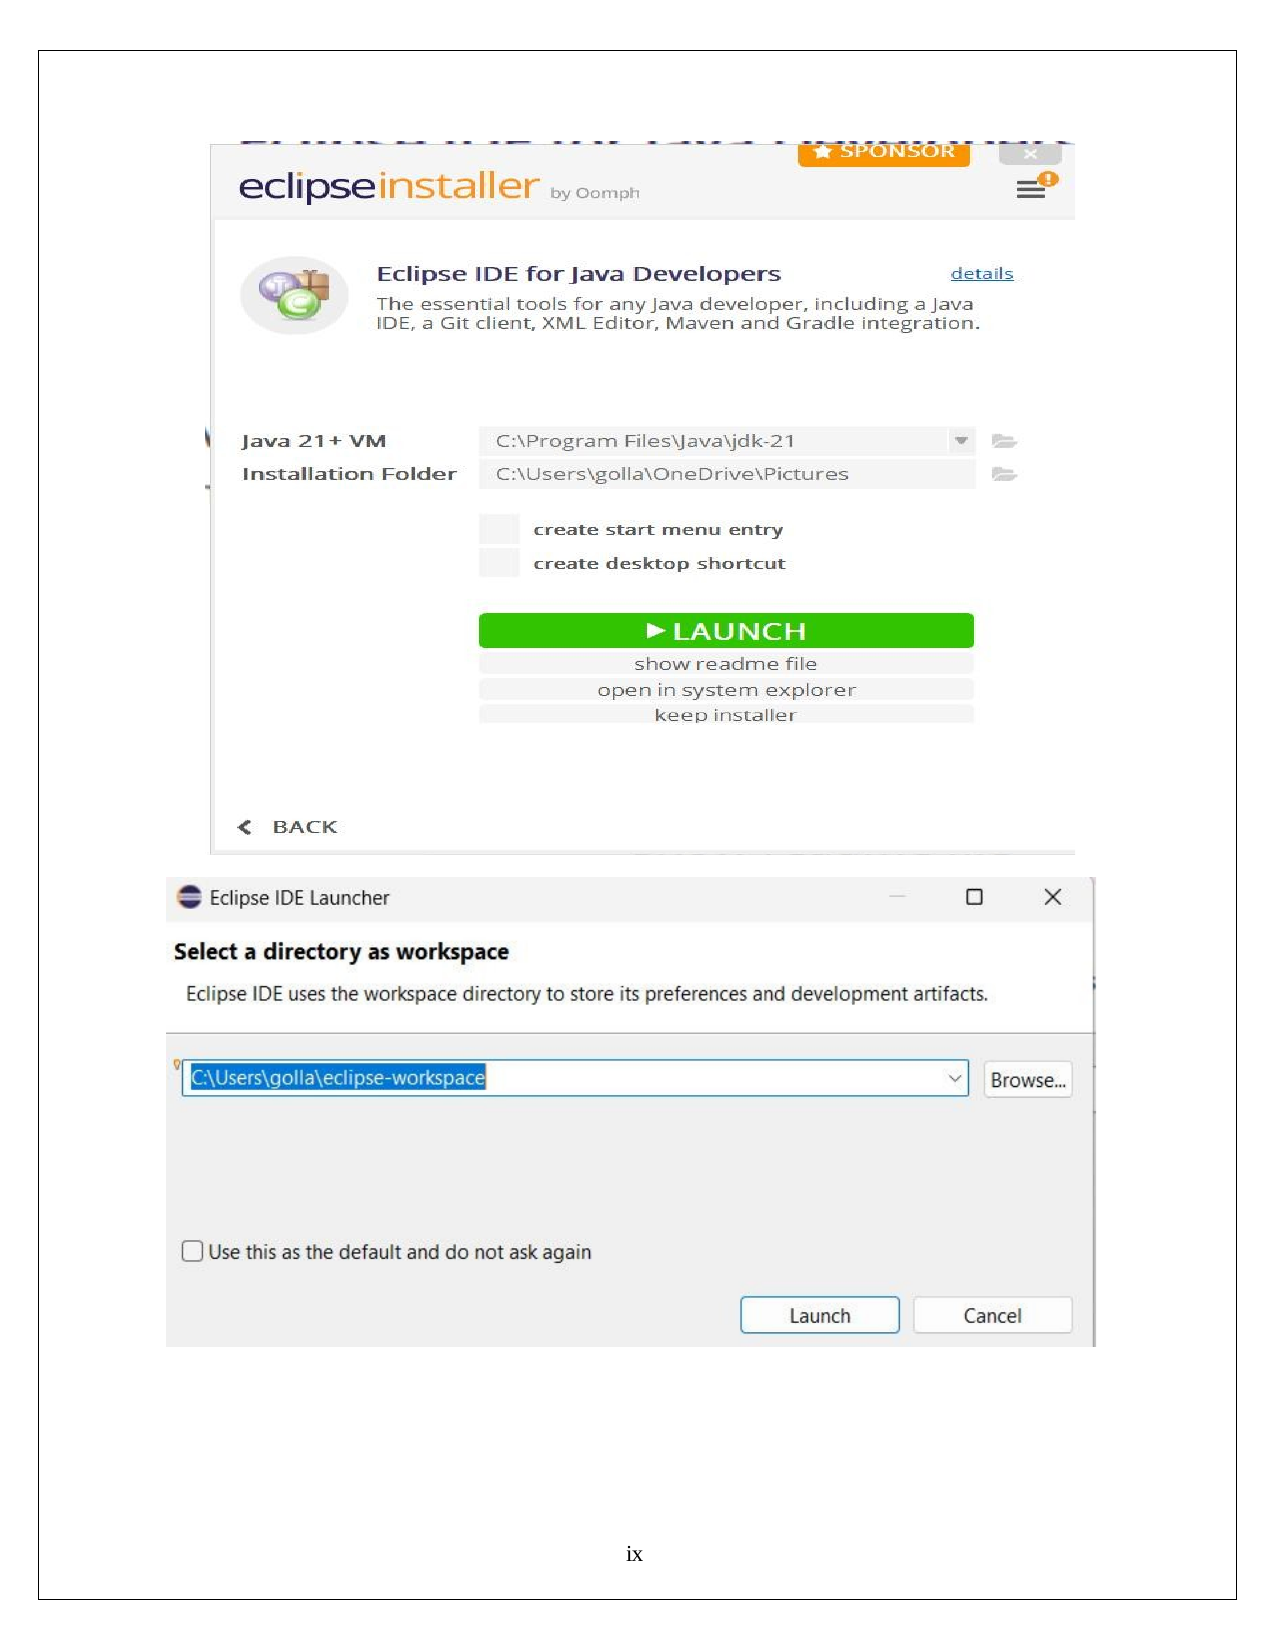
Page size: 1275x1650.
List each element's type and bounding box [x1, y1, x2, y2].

picture [205, 141, 1075, 855]
picture [166, 877, 1097, 1347]
